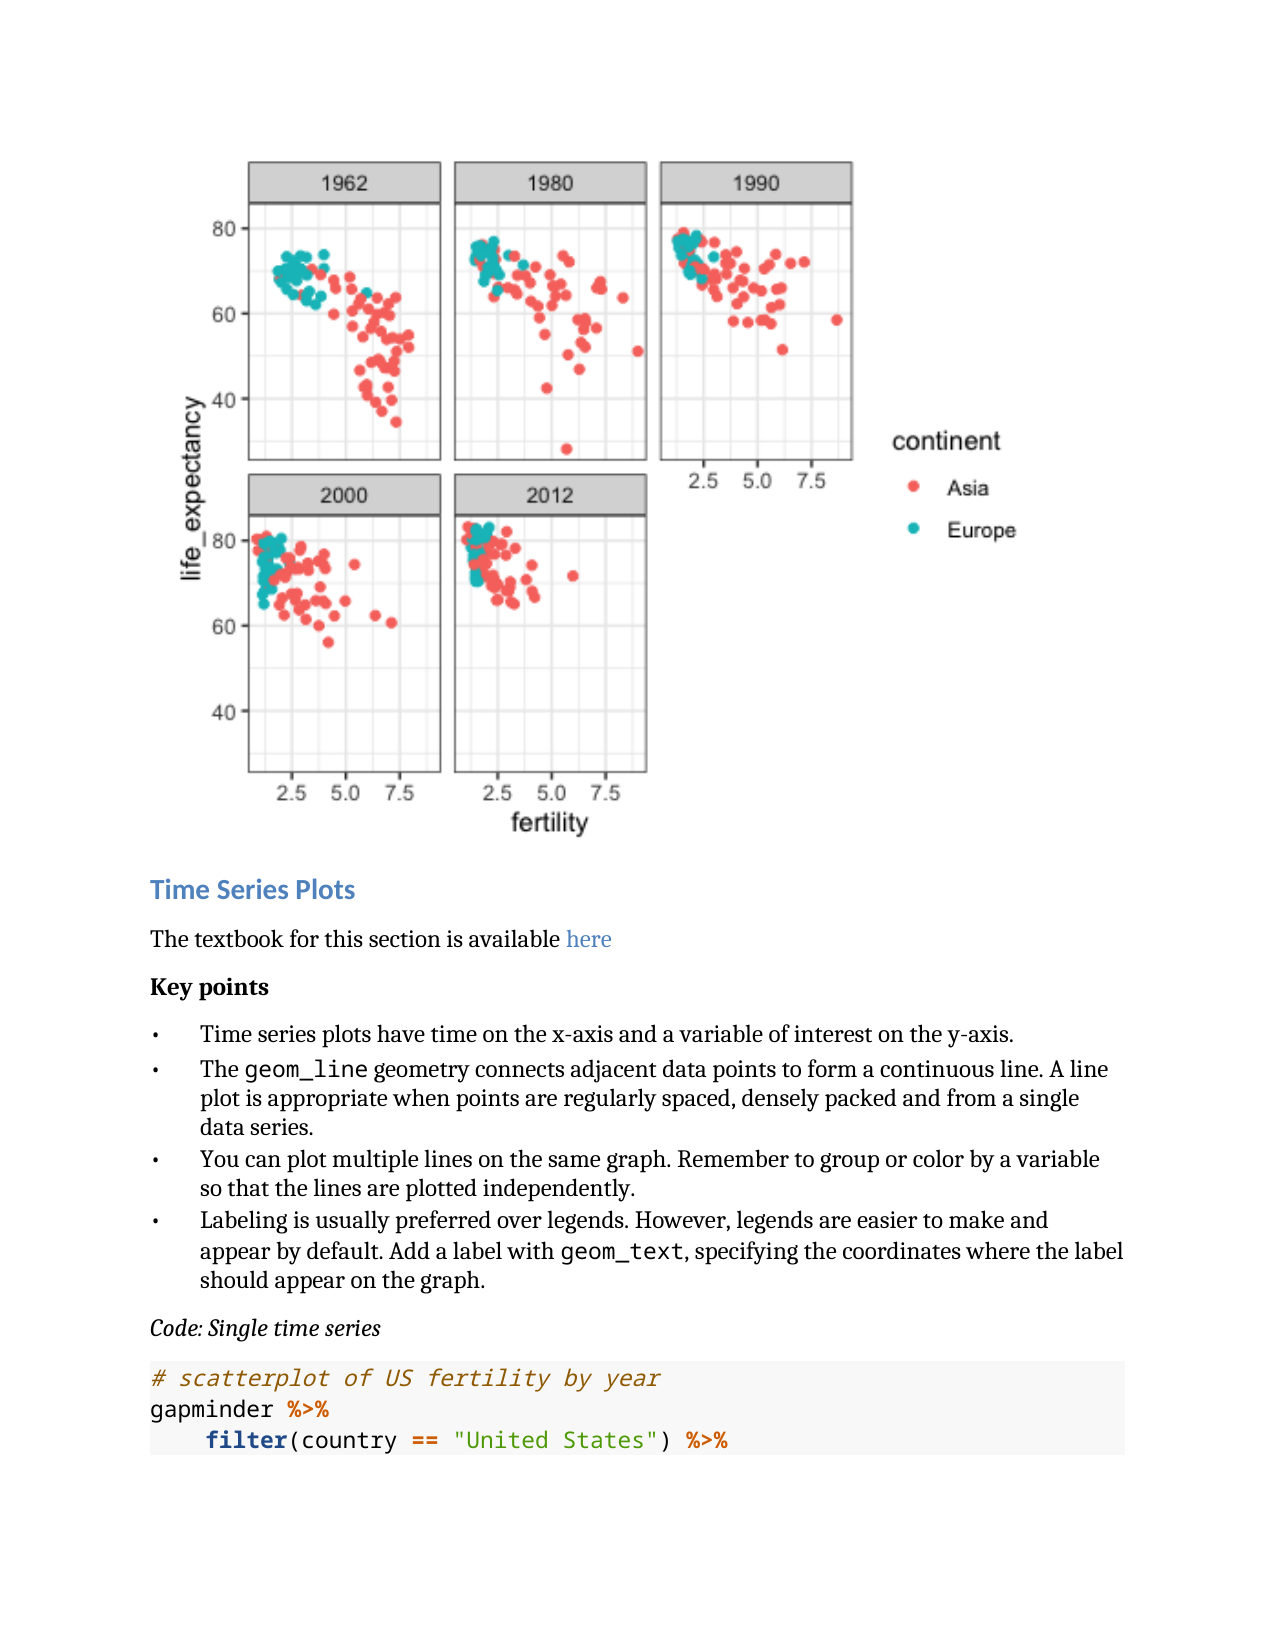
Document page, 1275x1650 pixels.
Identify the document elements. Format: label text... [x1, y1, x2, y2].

text The textbook for this section is available here [150, 925, 1125, 954]
list Time series plots have time on the x-axis and a variable of interest on the y-axis. [150, 1020, 1125, 1049]
text Key points [150, 973, 1125, 1001]
list You can plot multiple lines on the same graph. Remember to group or color by a variable so that the lines are plotted independently. [150, 1145, 1125, 1203]
list The geom_line geometry connects adjacent data points to form a continuous line. A line plot is appropriate when points are regularly spaced, densely packed and from a single data series. [150, 1053, 1125, 1141]
text Code: Single time series [150, 1314, 1125, 1343]
list Labeling is usually preferred over legends. However, legends are easier to make and appear by default. Add a label with geom_text, specifying the coordinates where the label should appear on the graph. [150, 1206, 1125, 1295]
subtitle Time Series Plots [150, 871, 1125, 906]
text # scatterplot of US fertility by year gapminder %>% filter(country == "United States") %>% ggplot(aes(year, fertility)) + geom_point() [329, 1361, 1125, 1455]
picture [168, 150, 1044, 850]
